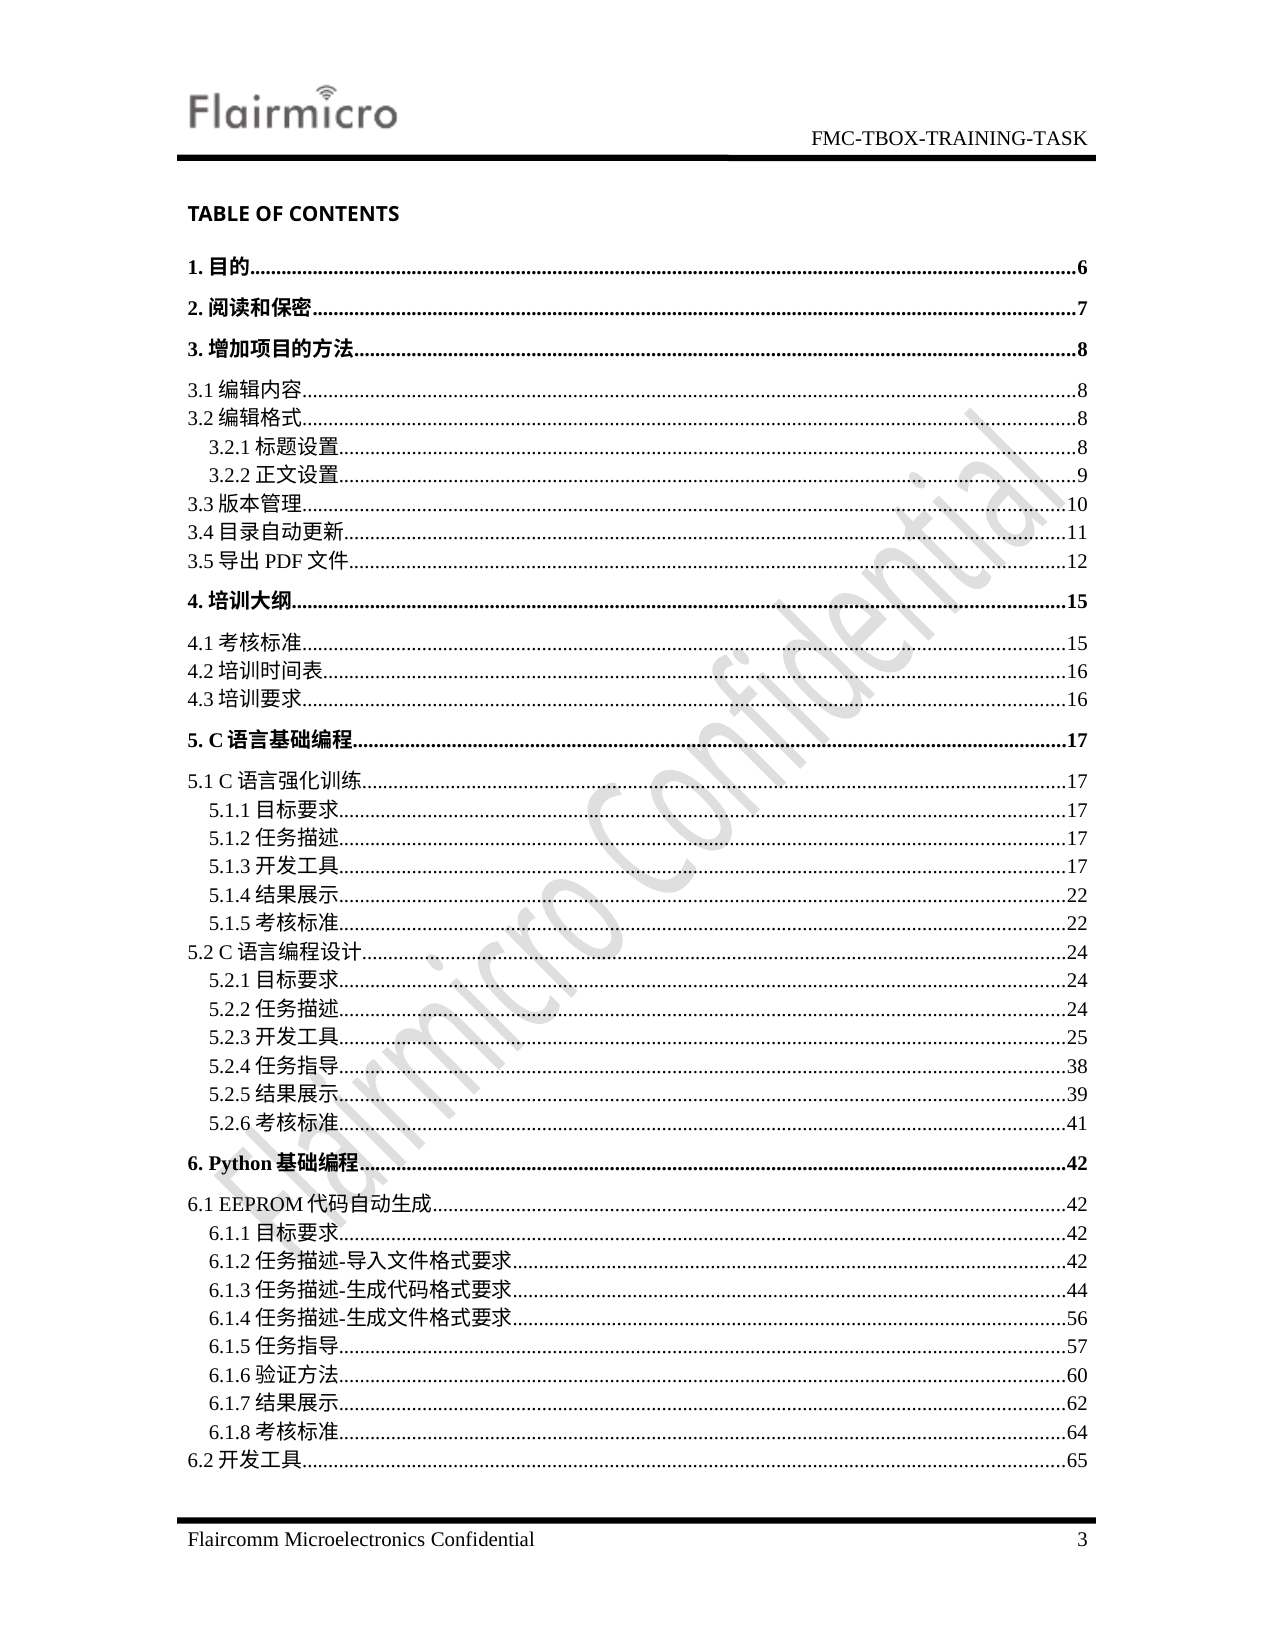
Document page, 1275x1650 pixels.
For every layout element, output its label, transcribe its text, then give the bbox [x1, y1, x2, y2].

text 5.1.3 开发工具 17 [208, 852, 1087, 880]
text 3.5 导出PDF文件 12 [187, 546, 1087, 574]
text 1. 目的 6 [187, 252, 1087, 281]
text 5.1 C语言强化训练 17 [187, 766, 1087, 795]
text 5.2.4 任务指导 38 [208, 1051, 1087, 1079]
text 4.1 考核标准 15 [187, 628, 1087, 656]
text 6.1.3 任务描述-生成代码格式要求 44 [208, 1275, 1087, 1303]
text 3.3 版本管理 10 [187, 489, 1087, 517]
text 5.1.5 考核标准 22 [208, 908, 1087, 937]
text Table Of ContenTS [187, 199, 1087, 227]
text 5.2.1 目标要求 24 [208, 965, 1087, 994]
text 6. Python基础编程 42 [187, 1148, 1087, 1177]
text 3.2.2 正文设置 9 [208, 460, 1087, 489]
text 6.1.8 考核标准 64 [208, 1417, 1087, 1445]
text 6.1.4 任务描述-生成文件格式要求 56 [208, 1303, 1087, 1332]
text 6.1.6 验证方法 60 [208, 1360, 1087, 1388]
text 5.1.4 结果展示 22 [208, 880, 1087, 908]
text 3.4 目录自动更新 11 [187, 517, 1087, 546]
text 5.2.6 考核标准 41 [208, 1108, 1087, 1136]
text 6.2 开发工具 65 [187, 1445, 1087, 1474]
text 3.2 编辑格式 8 [187, 403, 1087, 432]
text 2. 阅读和保密 7 [187, 293, 1087, 322]
text 5.1.2 任务描述 17 [208, 823, 1087, 852]
text 3.1 编辑内容 8 [187, 375, 1087, 403]
text 5.2.5 结果展示 39 [208, 1079, 1087, 1108]
text 3.2.1 标题设置 8 [208, 432, 1087, 460]
text 5.2.3 开发工具 25 [208, 1022, 1087, 1051]
text 6.1 EEPROM代码自动生成 42 [187, 1189, 1087, 1218]
text 6.1.5 任务指导 57 [208, 1332, 1087, 1360]
text 6.1.2 任务描述-导入文件格式要求 42 [208, 1246, 1087, 1275]
text 5.1.1 目标要求 17 [208, 795, 1087, 823]
text 4. 培训大纲 15 [187, 587, 1087, 615]
text 5.2 C语言编程设计 24 [187, 937, 1087, 965]
text 5. C语言基础编程 17 [187, 725, 1087, 754]
text 4.3 培训要求 16 [187, 684, 1087, 713]
text 3. 增加项目的方法 8 [187, 334, 1087, 363]
text 6.1.7 结果展示 62 [208, 1388, 1087, 1417]
text 6.1.1 目标要求 42 [208, 1218, 1087, 1246]
text 5.2.2 任务描述 24 [208, 994, 1087, 1022]
text 4.2 培训时间表 16 [187, 656, 1087, 684]
picture [187, 75, 400, 146]
